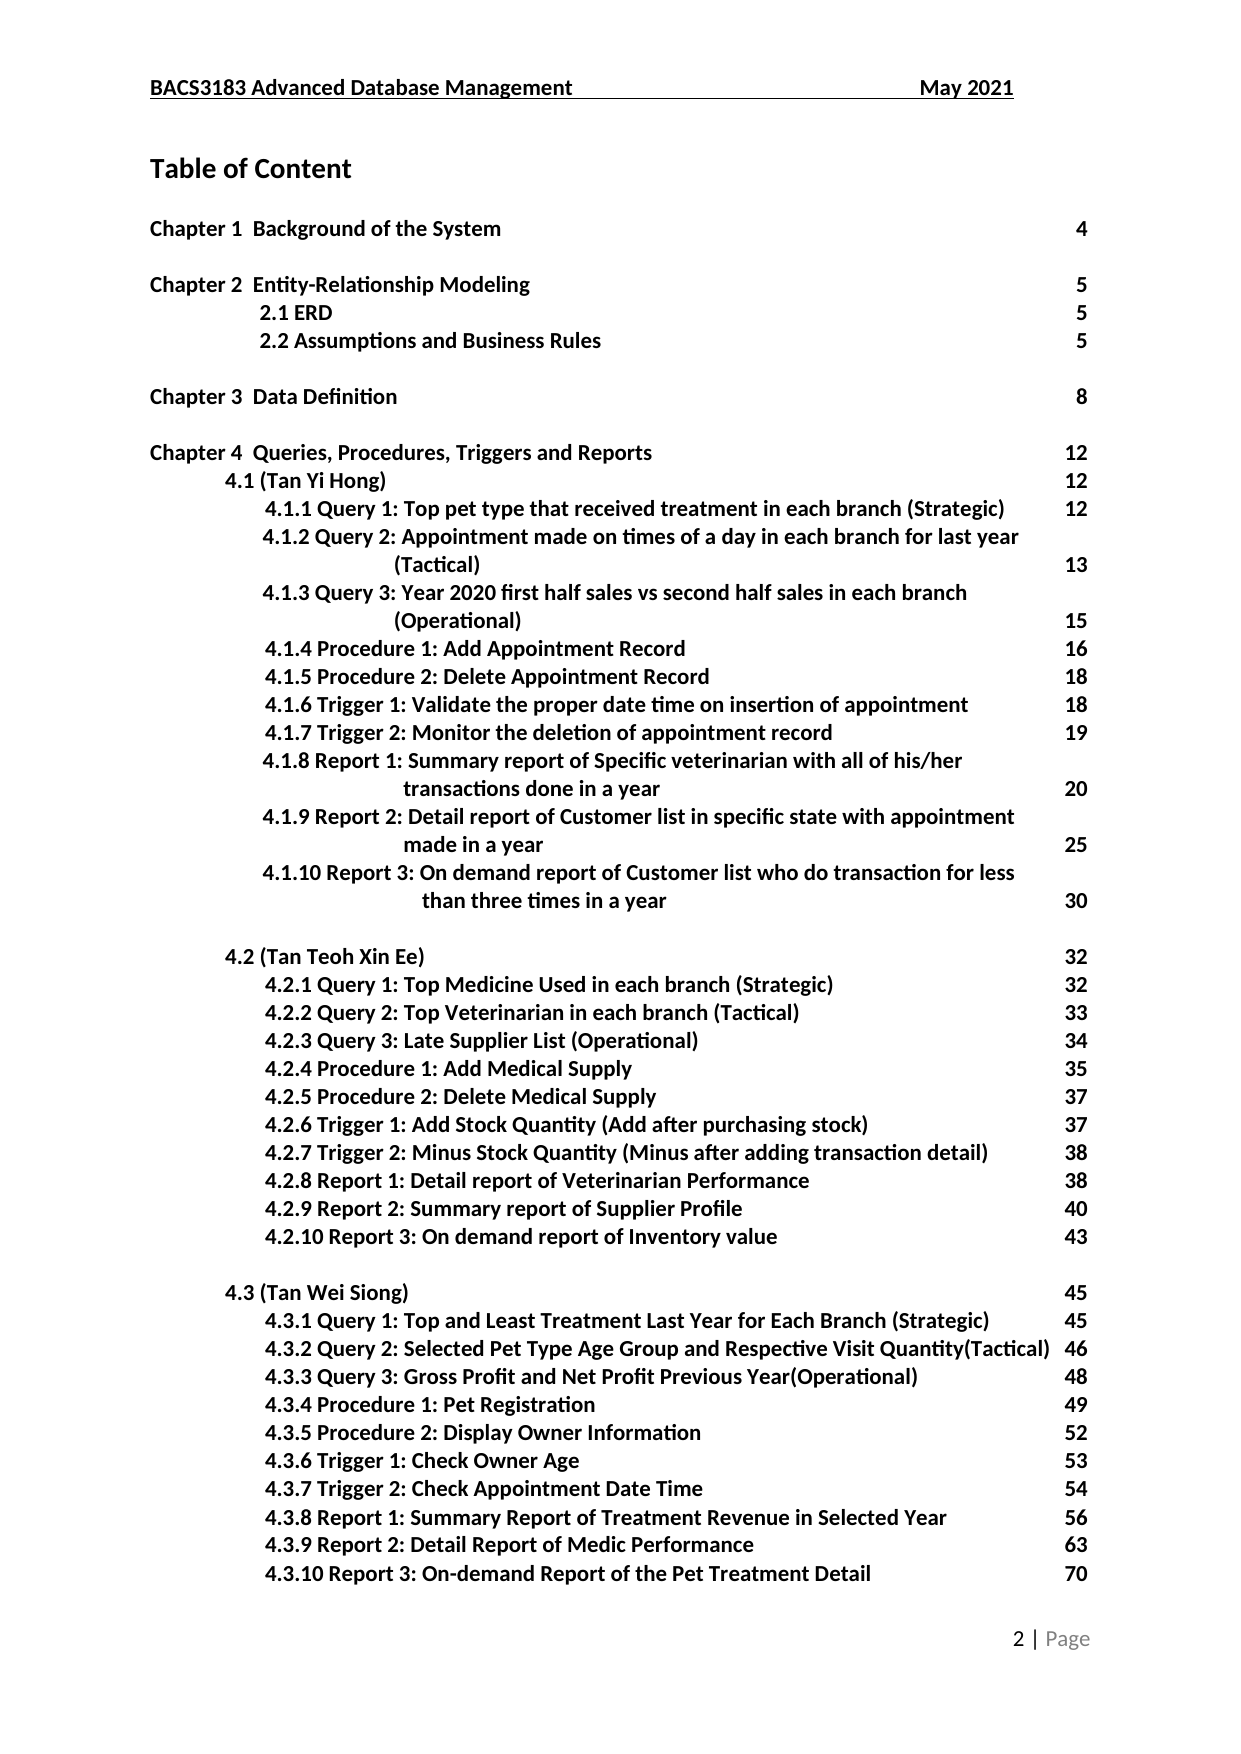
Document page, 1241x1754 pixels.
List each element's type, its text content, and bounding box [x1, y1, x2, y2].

text 4.3.9 Report 2: Detail Report of Medic Performance 63 [185, 1531, 1090, 1559]
text 4.1.10 Report 3: On demand report of Customer list who do transaction for less than three times in a year 30 [262, 858, 1087, 914]
text 4.3.8 Report 1: Summary Report of Treatment Revenue in Selected Year 56 [185, 1503, 1090, 1531]
text Table of Content [150, 150, 1090, 186]
text 4.1.1 Query 1: Top pet type that received treatment in each branch (Strategic) 12 [185, 494, 1090, 522]
text 4.3.7 Trigger 2: Check Appointment Date Time 54 [185, 1474, 1090, 1503]
text 4.3.3 Query 3: Gross Profit and Net Profit Previous Year(Operational) 48 [185, 1362, 1090, 1391]
text 4.2.8 Report 1: Detail report of Veterinarian Performance 38 [185, 1166, 1090, 1194]
text 2.2 Assumptions and Business Rules 5 [225, 326, 1090, 354]
text 4.2.1 Query 1: Top Medicine Used in each branch (Strategic) 32 [185, 970, 1090, 998]
text 4.1.4 Procedure 1: Add Appointment Record 16 [185, 634, 1090, 662]
text Chapter 2 Entity-Relationship Modeling 5 [150, 270, 1090, 298]
text 4.1.2 Query 2: Appointment made on times of a day in each branch for last year (Tactical) 13 [262, 522, 1090, 578]
text 4.2 (Tan Teoh Xin Ee) 32 [225, 942, 1090, 970]
text 4.2.5 Procedure 2: Delete Medical Supply 37 [185, 1082, 1090, 1110]
text 4.1.8 Report 1: Summary report of Specific veterinarian with all of his/her transactions done in a year 20 [262, 746, 1087, 802]
text 4.3.2 Query 2: Selected Pet Type Age Group and Respective Visit Quantity(Tactical) 46 [185, 1334, 1090, 1362]
text 4.1.7 Trigger 2: Monitor the deletion of appointment record 19 [185, 718, 1090, 746]
text 4.3 (Tan Wei Siong) 45 [225, 1278, 1090, 1306]
text 4.2.2 Query 2: Top Veterinarian in each branch (Tactical) 33 [185, 998, 1090, 1026]
text 4.2.6 Trigger 1: Add Stock Quantity (Add after purchasing stock) 37 [185, 1110, 1090, 1138]
text Chapter 1 Background of the System 4 [150, 214, 1090, 242]
text 4.1.5 Procedure 2: Delete Appointment Record 18 [185, 662, 1090, 690]
text 4.1.3 Query 3: Year 2020 first half sales vs second half sales in each branch (Operational) 15 [262, 578, 1090, 634]
text 4.1.6 Trigger 1: Validate the proper date time on insertion of appointment 18 [185, 690, 1090, 718]
text 4.3.5 Procedure 2: Display Owner Information 52 [185, 1418, 1090, 1447]
text Chapter 4 Queries, Procedures, Triggers and Reports 12 [150, 438, 1090, 466]
text 4.3.1 Query 1: Top and Least Treatment Last Year for Each Branch (Strategic) 45 [185, 1306, 1090, 1334]
text 4.3.10 Report 3: On-demand Report of the Pet Treatment Detail 70 [185, 1559, 1090, 1587]
text 4.2.4 Procedure 1: Add Medical Supply 35 [185, 1054, 1090, 1082]
text 4.3.6 Trigger 1: Check Owner Age 53 [185, 1447, 1090, 1474]
text 4.2.10 Report 3: On demand report of Inventory value 43 [185, 1222, 1090, 1250]
text 4.3.4 Procedure 1: Pet Registration 49 [185, 1391, 1090, 1418]
text 4.1.9 Report 2: Detail report of Customer list in specific state with appointment made in a year 25 [262, 802, 1087, 858]
text 4.2.3 Query 3: Late Supplier List (Operational) 34 [185, 1026, 1090, 1054]
text 4.1 (Tan Yi Hong) 12 [225, 466, 1090, 494]
text 4.2.9 Report 2: Summary report of Supplier Profile 40 [185, 1194, 1090, 1222]
text 2.1 ERD 5 [225, 298, 1090, 326]
text Chapter 3 Data Definition 8 [150, 382, 1090, 410]
text 4.2.7 Trigger 2: Minus Stock Quantity (Minus after adding transaction detail) 38 [185, 1138, 1090, 1166]
